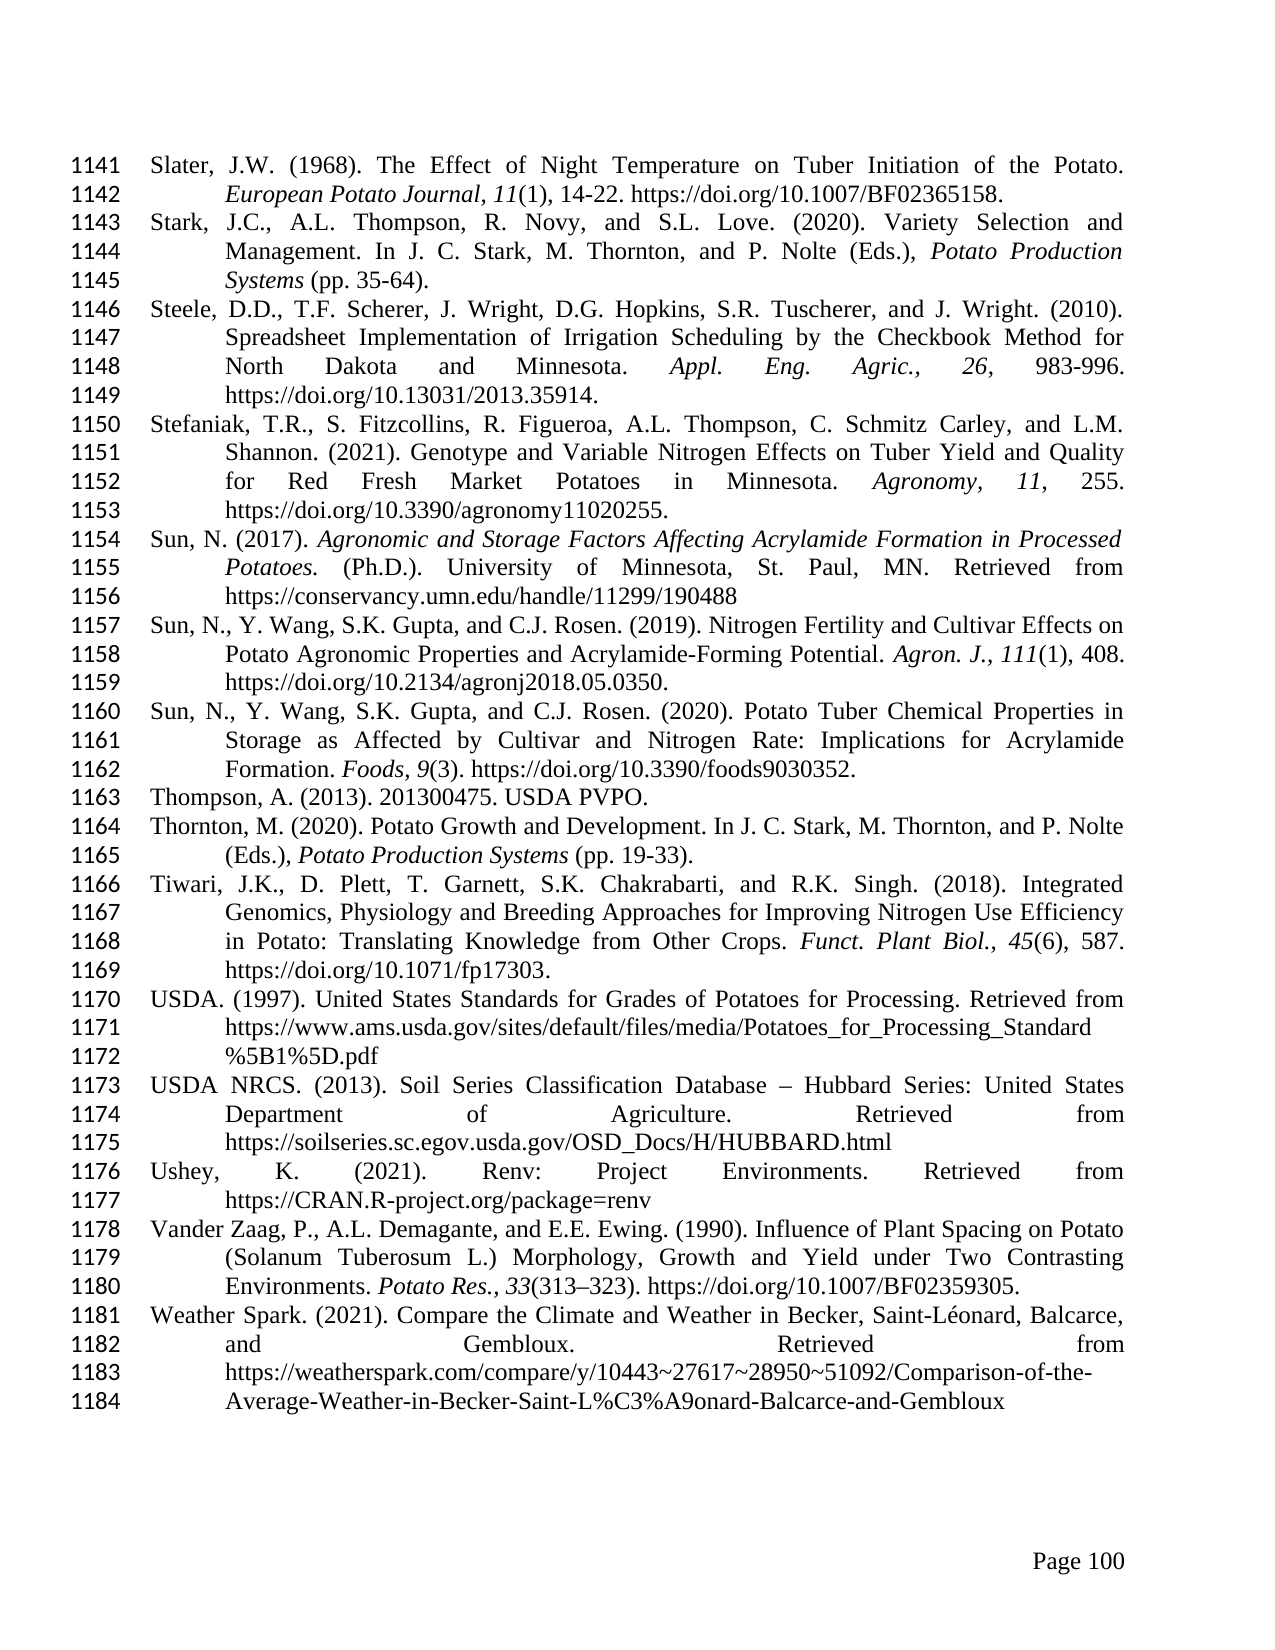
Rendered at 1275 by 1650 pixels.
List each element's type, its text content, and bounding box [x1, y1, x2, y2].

text Vander Zaag, P., A.L. Demagante, and E.E. Ewing. (1990). Influence of Plant Spacing on Potato (Solanum Tuberosum L.) Morphology, Growth and Yield under Two Contrasting Environments. Potato Res., 33(313–323). https://doi.org/10.1007/BF02359305. [150, 1214, 1125, 1300]
text Tiwari, J.K., D. Plett, T. Garnett, S.K. Chakrabarti, and R.K. Singh. (2018). Integrated Genomics, Physiology and Breeding Approaches for Improving Nitrogen Use Efficiency in Potato: Translating Knowledge from Other Crops. Funct. Plant Biol., 45(6), 587. https://doi.org/10.1071/fp17303. [150, 869, 1125, 984]
text Thornton, M. (2020). Potato Growth and Development. In J. C. Stark, M. Thornton, and P. Nolte (Eds.), Potato Production Systems (pp. 19-33). [150, 811, 1125, 869]
text Sun, N., Y. Wang, S.K. Gupta, and C.J. Rosen. (2020). Potato Tuber Chemical Properties in Storage as Affected by Cultivar and Nitrogen Rate: Implications for Acrylamide Formation. Foods, 9(3). https://doi.org/10.3390/foods9030352. [150, 696, 1125, 782]
text Sun, N. (2017). Agronomic and Storage Factors Affecting Acrylamide Formation in Processed Potatoes. (Ph.D.). University of Minnesota, St. Paul, MN. Retrieved from https://conservancy.umn.edu/handle/11299/190488 [150, 524, 1125, 610]
text Thompson, A. (2013). 201300475. USDA PVPO. [150, 782, 1125, 811]
text Steele, D.D., T.F. Scherer, J. Wright, D.G. Hopkins, S.R. Tuscherer, and J. Wright. (2010). Spreadsheet Implementation of Irrigation Scheduling by the Checkbook Method for North Dakota and Minnesota. Appl. Eng. Agric., 26, 983-996. https://doi.org/10.13031/2013.35914. [150, 294, 1125, 409]
text Ushey, K. (2021). Renv: Project Environments. Retrieved from https://CRAN.R-project.org/package=renv [150, 1156, 1125, 1214]
text Weather Spark. (2021). Compare the Climate and Weather in Becker, Saint-Léonard, Balcarce, and Gembloux. Retrieved from https://weatherspark.com/compare/y/10443~27617~28950~51092/Comparison-of-the-Average-Weather-in-Becker-Saint-L%C3%A9onard-Balcarce-and-Gembloux [150, 1300, 1125, 1415]
text USDA. (1997). United States Standards for Grades of Potatoes for Processing. Retrieved from https://www.ams.usda.gov/sites/default/files/media/Potatoes_for_Processing_Standard%5B1%5D.pdf [150, 984, 1125, 1070]
text Stark, J.C., A.L. Thompson, R. Novy, and S.L. Love. (2020). Variety Selection and Management. In J. C. Stark, M. Thornton, and P. Nolte (Eds.), Potato Production Systems (pp. 35-64). [150, 207, 1125, 294]
text Sun, N., Y. Wang, S.K. Gupta, and C.J. Rosen. (2019). Nitrogen Fertility and Cultivar Effects on Potato Agronomic Properties and Acrylamide-Forming Potential. Agron. J., 111(1), 408. https://doi.org/10.2134/agronj2018.05.0350. [150, 610, 1125, 696]
text USDA NRCS. (2013). Soil Series Classification Database – Hubbard Series: United States Department of Agriculture. Retrieved from https://soilseries.sc.egov.usda.gov/OSD_Docs/H/HUBBARD.html [150, 1070, 1125, 1156]
text Slater, J.W. (1968). The Effect of Night Temperature on Tuber Initiation of the Potato. European Potato Journal, 11(1), 14-22. https://doi.org/10.1007/BF02365158. [150, 150, 1125, 207]
text Stefaniak, T.R., S. Fitzcollins, R. Figueroa, A.L. Thompson, C. Schmitz Carley, and L.M. Shannon. (2021). Genotype and Variable Nitrogen Effects on Tuber Yield and Quality for Red Fresh Market Potatoes in Minnesota. Agronomy, 11, 255. https://doi.org/10.3390/agronomy11020255. [150, 409, 1125, 524]
